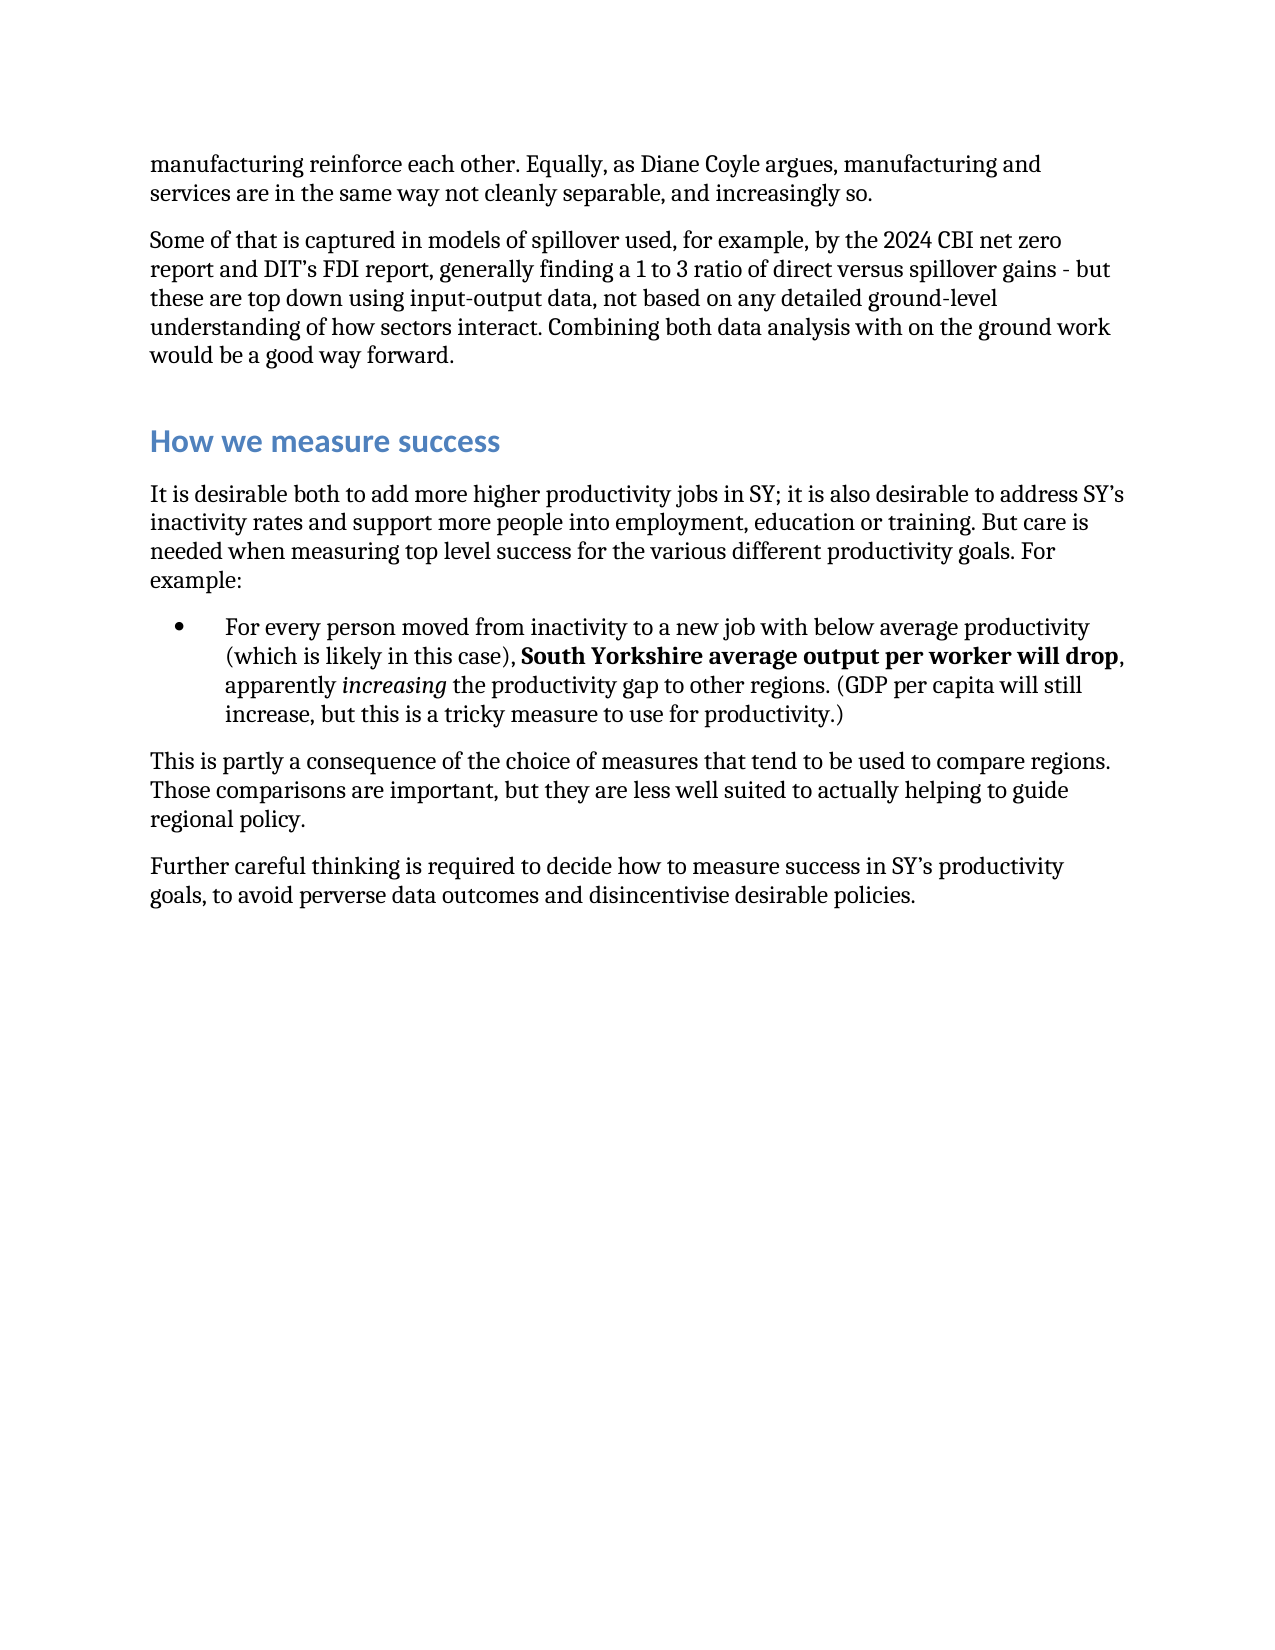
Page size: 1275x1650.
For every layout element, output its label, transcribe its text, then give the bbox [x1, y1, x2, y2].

list For every person moved from inactivity to a new job with below average productivity (which is likely in this case), South Yorkshire average output per worker will drop, apparently increasing the productivity gap to other regions. (GDP per capita will still increase, but this is a tricky measure to use for productivity.) [175, 613, 1125, 728]
text Further careful thinking is required to decide how to measure success in SY’s productivity goals, to avoid perverse data outcomes and disincentivise desirable policies. [150, 852, 1125, 909]
text This is partly a consequence of the choice of measures that tend to be used to compare regions. Those comparisons are important, but they are less well suited to actually helping to guide regional policy. [150, 747, 1125, 833]
text It is desirable both to add more higher productivity jobs in SY; it is also desirable to address SY’s inactivity rates and support more people into employment, education or training. But care is needed when measuring top level success for the various different productivity goals. For example: [150, 479, 1125, 594]
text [150, 150, 1125, 207]
text Some of that is captured in models of spillover used, for example, by the 2024 CBI net zero report and DIT’s FDI report, generally finding a 1 to 3 ratio of direct versus spillover gains - but these are top down using input-output data, not based on any detailed ground-level understanding of how sectors interact. Combining both data analysis with on the ground work would be a good way forward. [150, 226, 1125, 370]
subtitle How we measure success [150, 420, 1125, 461]
